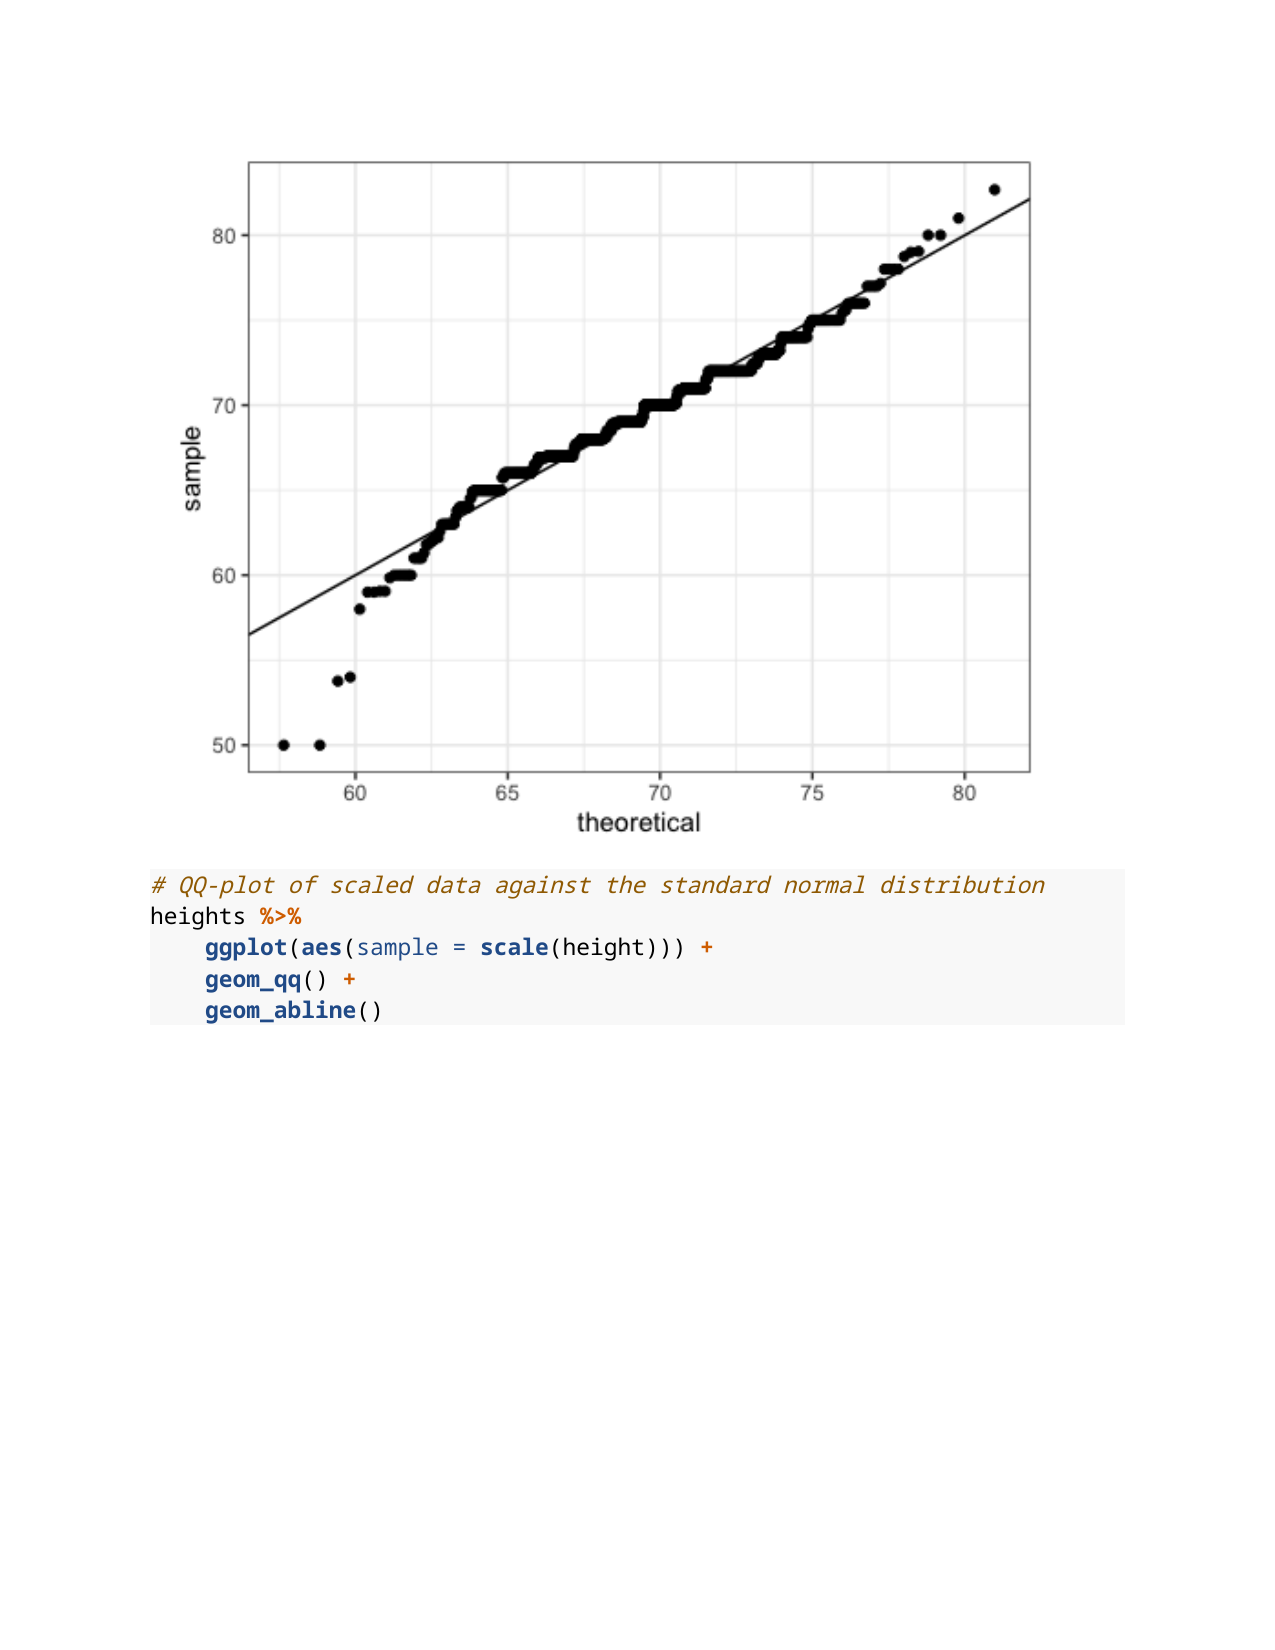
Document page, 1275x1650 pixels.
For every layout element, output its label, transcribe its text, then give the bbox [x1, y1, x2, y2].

text # QQ-plot of scaled data against the standard normal distribution heights %>% ggplot(aes(sample = scale(height))) + geom_qq() + geom_abline() [150, 869, 1125, 1025]
picture [168, 150, 1044, 850]
